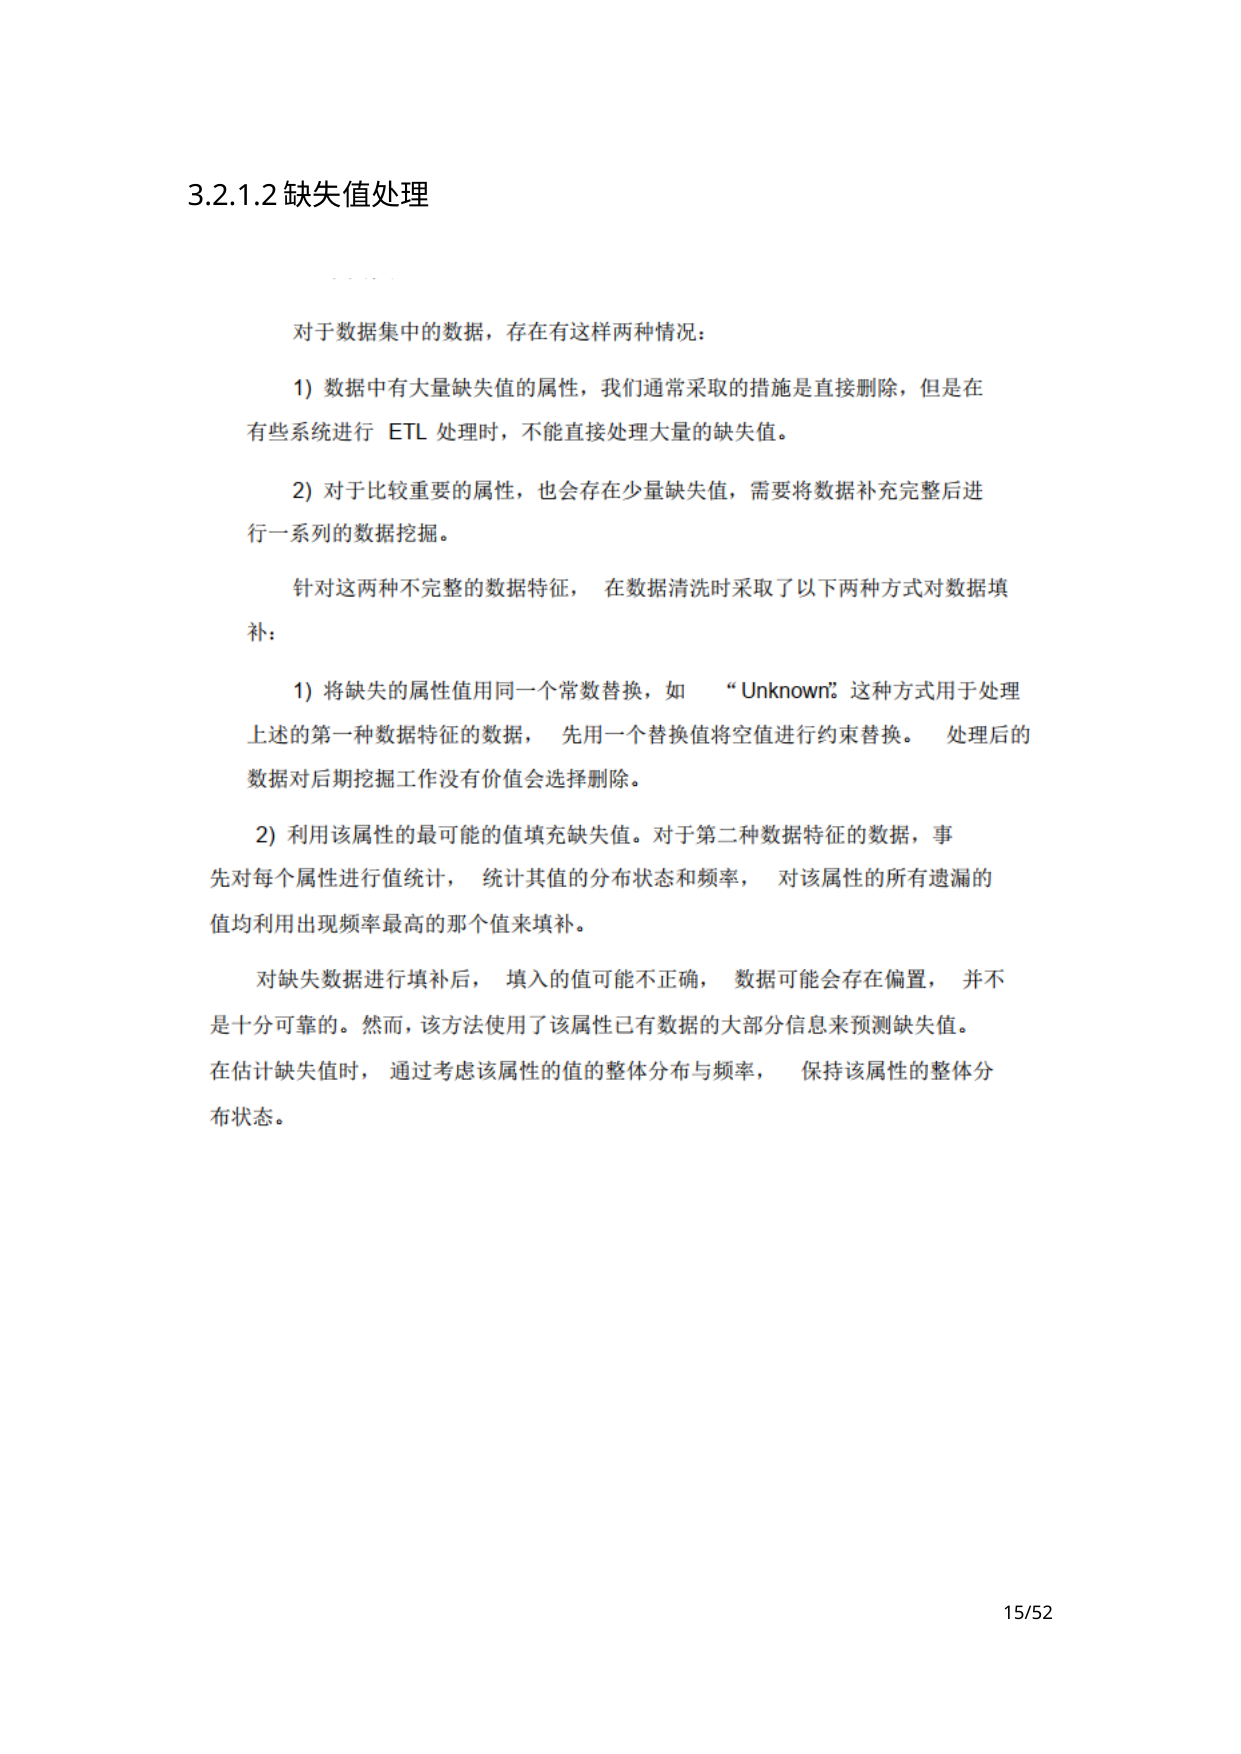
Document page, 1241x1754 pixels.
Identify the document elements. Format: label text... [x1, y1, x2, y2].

picture [187, 798, 1053, 1146]
subtitle 3.2.1.2缺失值处理 [187, 160, 1053, 225]
picture [187, 278, 1053, 793]
